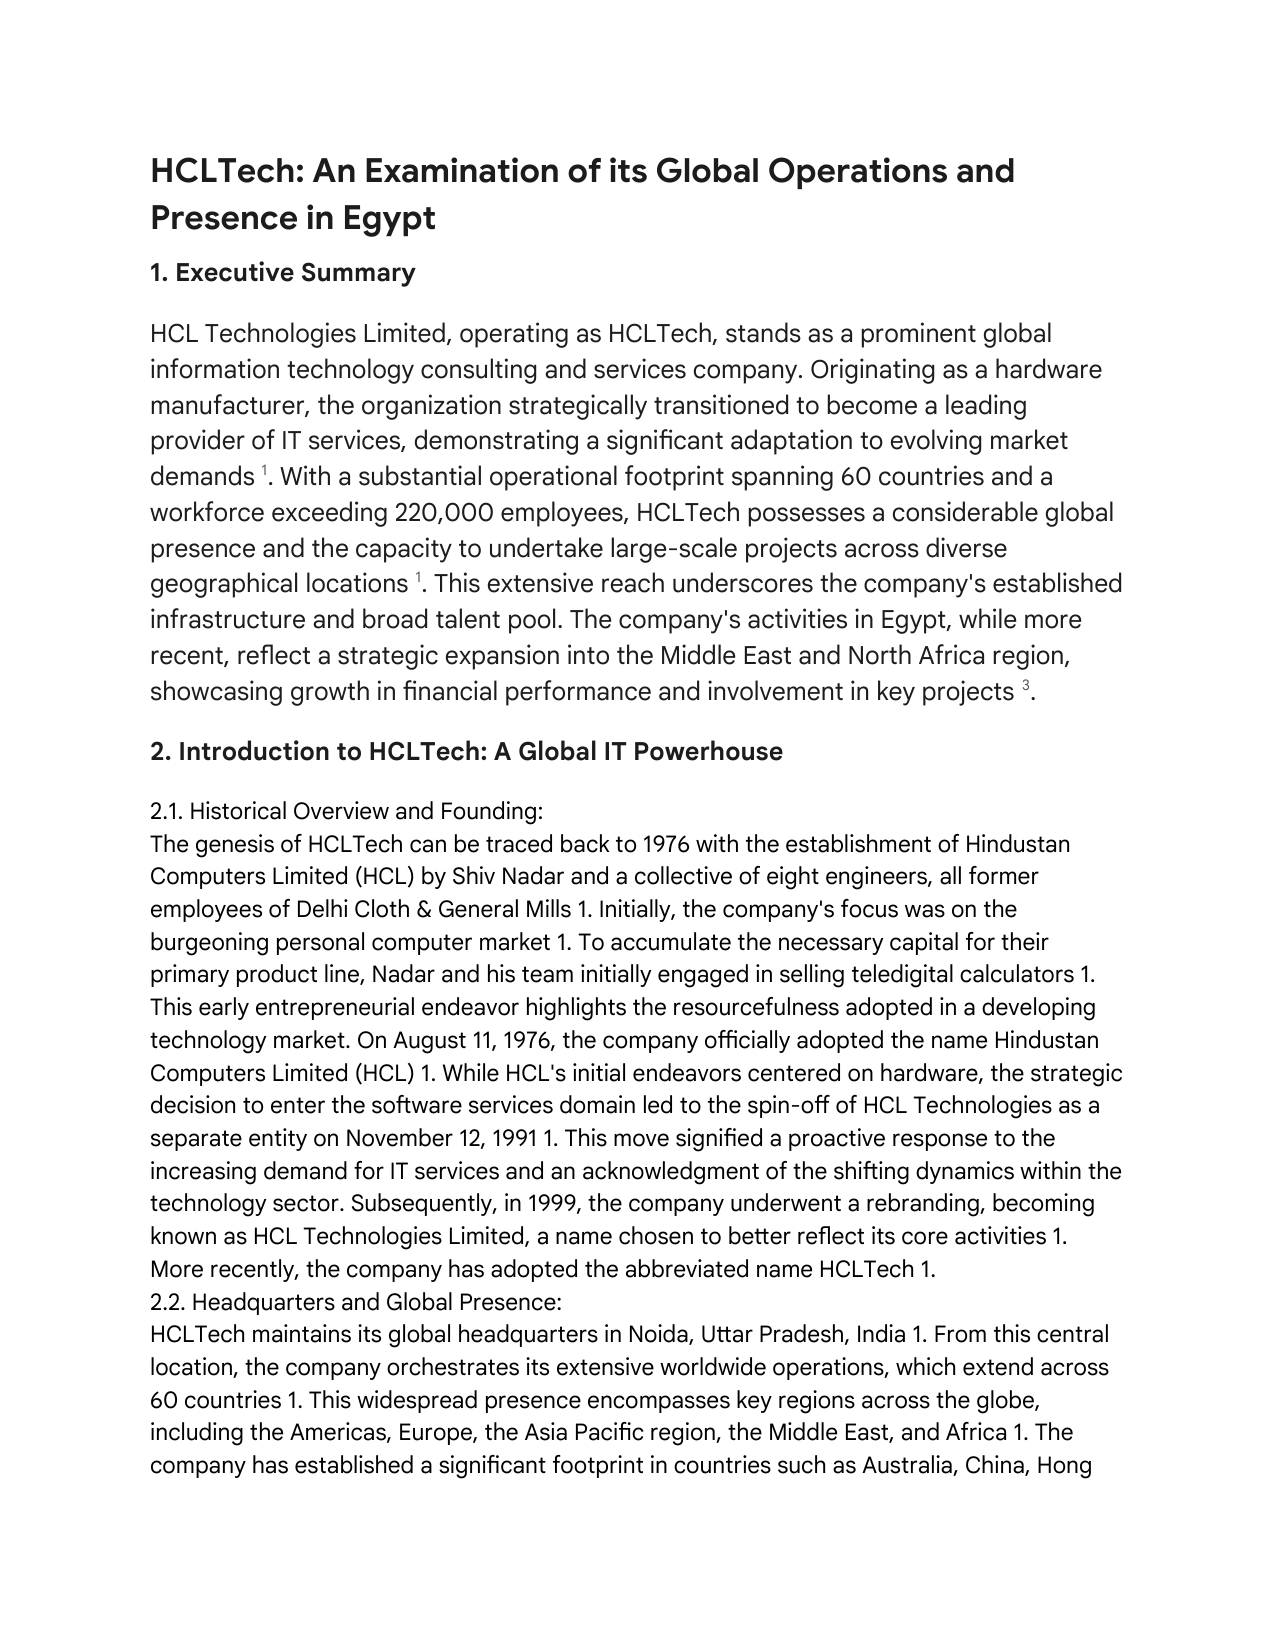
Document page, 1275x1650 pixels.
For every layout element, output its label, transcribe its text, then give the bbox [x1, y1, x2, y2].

text The genesis of HCLTech can be traced back to 1976 with the establishment of Hindustan Computers Limited (HCL) by Shiv Nadar and a collective of eight engineers, all former employees of Delhi Cloth & General Mills 1. Initially, the company's focus was on the burgeoning personal computer market 1. To accumulate the necessary capital for their primary product line, Nadar and his team initially engaged in selling teledigital calculators 1. This early entrepreneurial endeavor highlights the resourcefulness adopted in a developing technology market. On August 11, 1976, the company officially adopted the name Hindustan Computers Limited (HCL) 1. While HCL's initial endeavors centered on hardware, the strategic decision to enter the software services domain led to the spin-off of HCL Technologies as a separate entity on November 12, 1991 1. This move signified a proactive response to the increasing demand for IT services and an acknowledgment of the shifting dynamics within the technology sector. Subsequently, in 1999, the company underwent a rebranding, becoming known as HCL Technologies Limited, a name chosen to better reflect its core activities 1. More recently, the company has adopted the abbreviated name HCLTech 1. [150, 830, 1125, 1284]
text 2.2. Headquarters and Global Presence: [150, 1288, 1125, 1317]
subtitle HCLTech: An Examination of its Global Operations and Presence in Egypt [150, 150, 1125, 239]
text 1. Executive Summary [150, 258, 1125, 289]
text HCL Technologies Limited, operating as HCLTech, stands as a prominent global information technology consulting and services company. Originating as a hardware manufacturer, the organization strategically transitioned to become a leading provider of IT services, demonstrating a significant adaptation to evolving market demands 1. With a substantial operational footprint spanning 60 countries and a workforce exceeding 220,000 employees, HCLTech possesses a considerable global presence and the capacity to undertake large-scale projects across diverse geographical locations 1. This extensive reach underscores the company's established infrastructure and broad talent pool. The company's activities in Egypt, while more recent, reflect a strategic expansion into the Middle East and North Africa region, showcasing growth in financial performance and involvement in key projects 3. [150, 318, 1125, 707]
text 2. Introduction to HCLTech: A Global IT Powerhouse [150, 736, 1125, 768]
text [150, 1321, 1125, 1480]
text 2.1. Historical Overview and Founding: [150, 797, 1125, 826]
